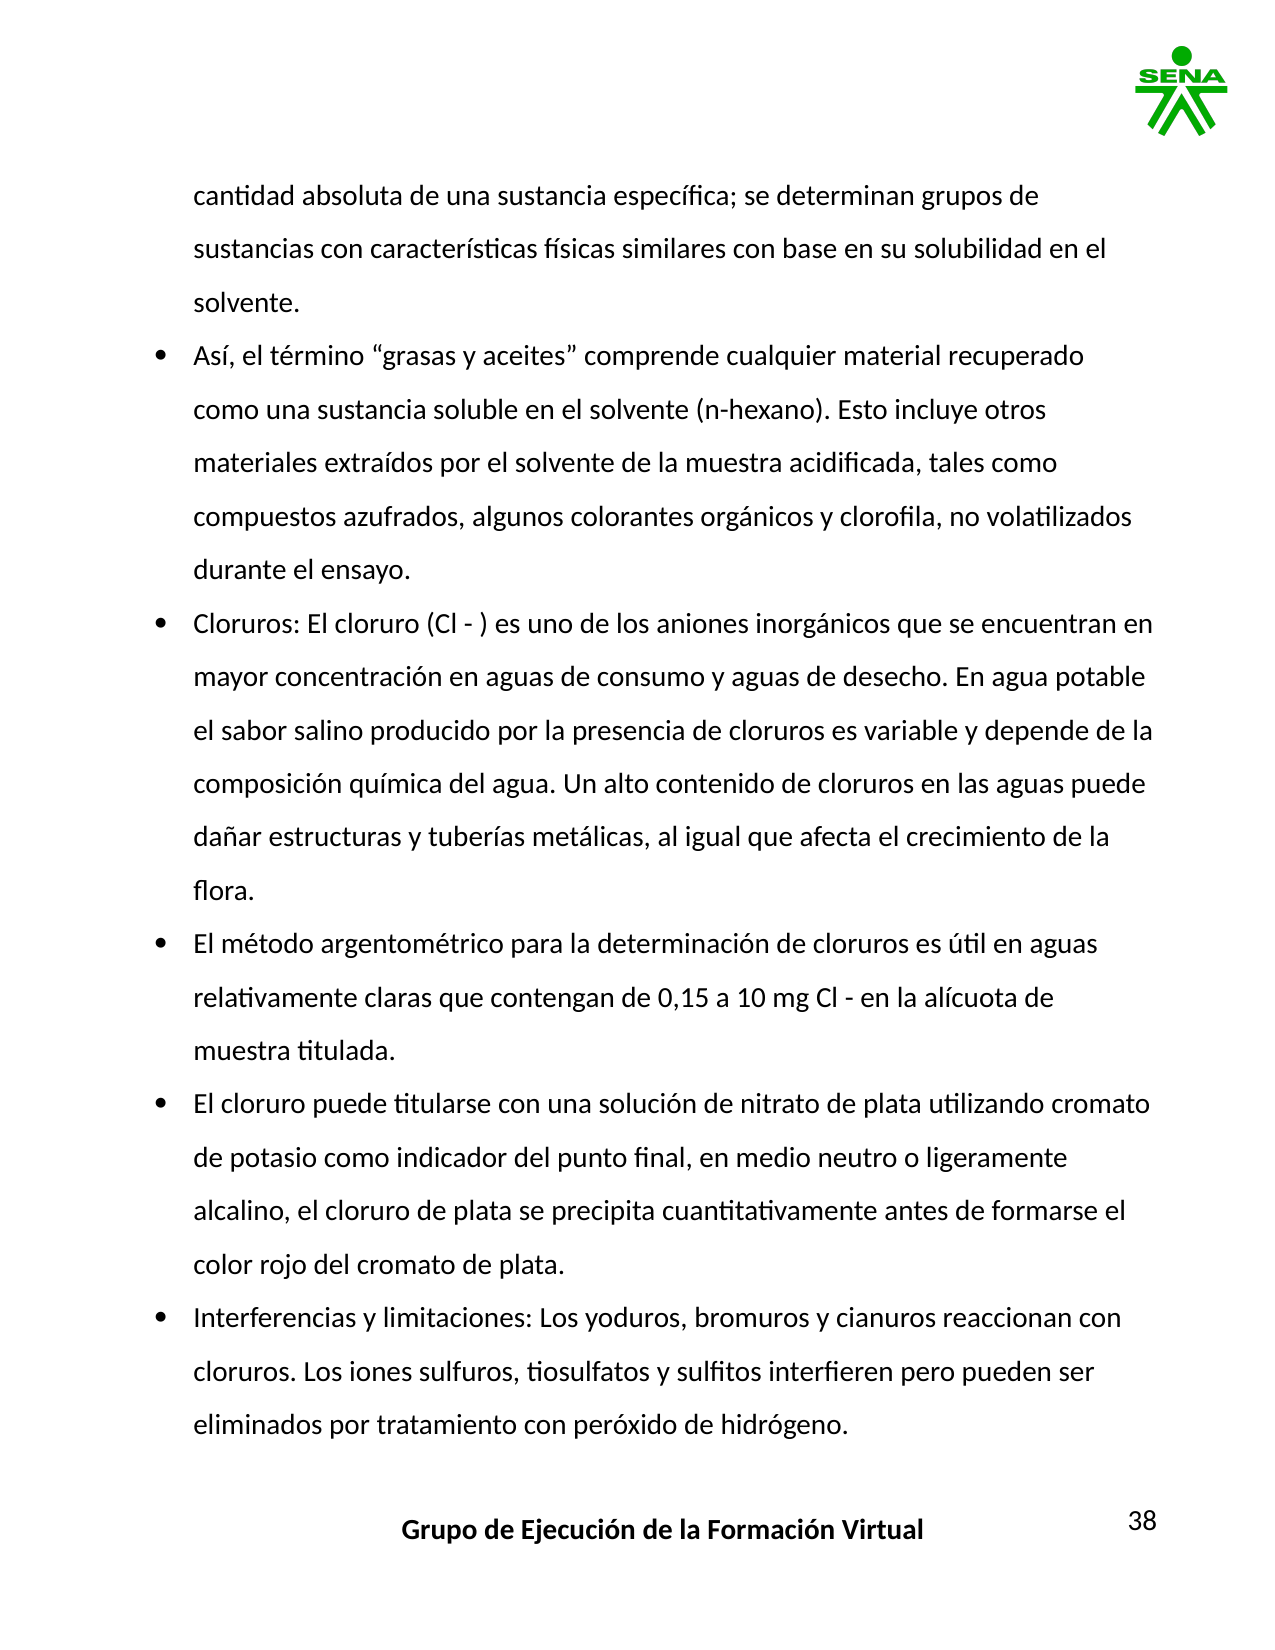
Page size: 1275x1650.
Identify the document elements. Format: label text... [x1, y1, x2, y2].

list Interferencias y limitaciones: Los yoduros, bromuros y cianuros reaccionan con cloruros. Los iones sulfuros, tiosulfatos y sulfitos interfieren pero pueden ser eliminados por tratamiento con peróxido de hidrógeno. [156, 1299, 1157, 1442]
list Así, el término “grasas y aceites” comprende cualquier material recuperado como una sustancia soluble en el solvente (n-hexano). Esto incluye otros materiales extraídos por el solvente de la muestra acidificada, tales como compuestos azufrados, algunos colorantes orgánicos y clorofila, no volatilizados durante el ensayo. [156, 337, 1157, 587]
list El método argentométrico para la determinación de cloruros es útil en aguas relativamente claras que contengan de 0,15 a 10 mg Cl - en la alícuota de muestra titulada. [156, 925, 1157, 1068]
list El cloruro puede titularse con una solución de nitrato de plata utilizando cromato de potasio como indicador del punto final, en medio neutro o ligeramente alcalino, el cloruro de plata se precipita cuantitativamente antes de formarse el color rojo del cromato de plata. [156, 1086, 1157, 1282]
list Cloruros: El cloruro (Cl - ) es uno de los aniones inorgánicos que se encuentran en mayor concentración en aguas de consumo y aguas de desecho. En agua potable el sabor salino producido por la presencia de cloruros es variable y depende de la composición química del agua. Un alto contenido de cloruros en las aguas puede dañar estructuras y tuberías metálicas, al igual que afecta el crecimiento de la flora. [156, 605, 1157, 907]
picture [1135, 46, 1228, 136]
